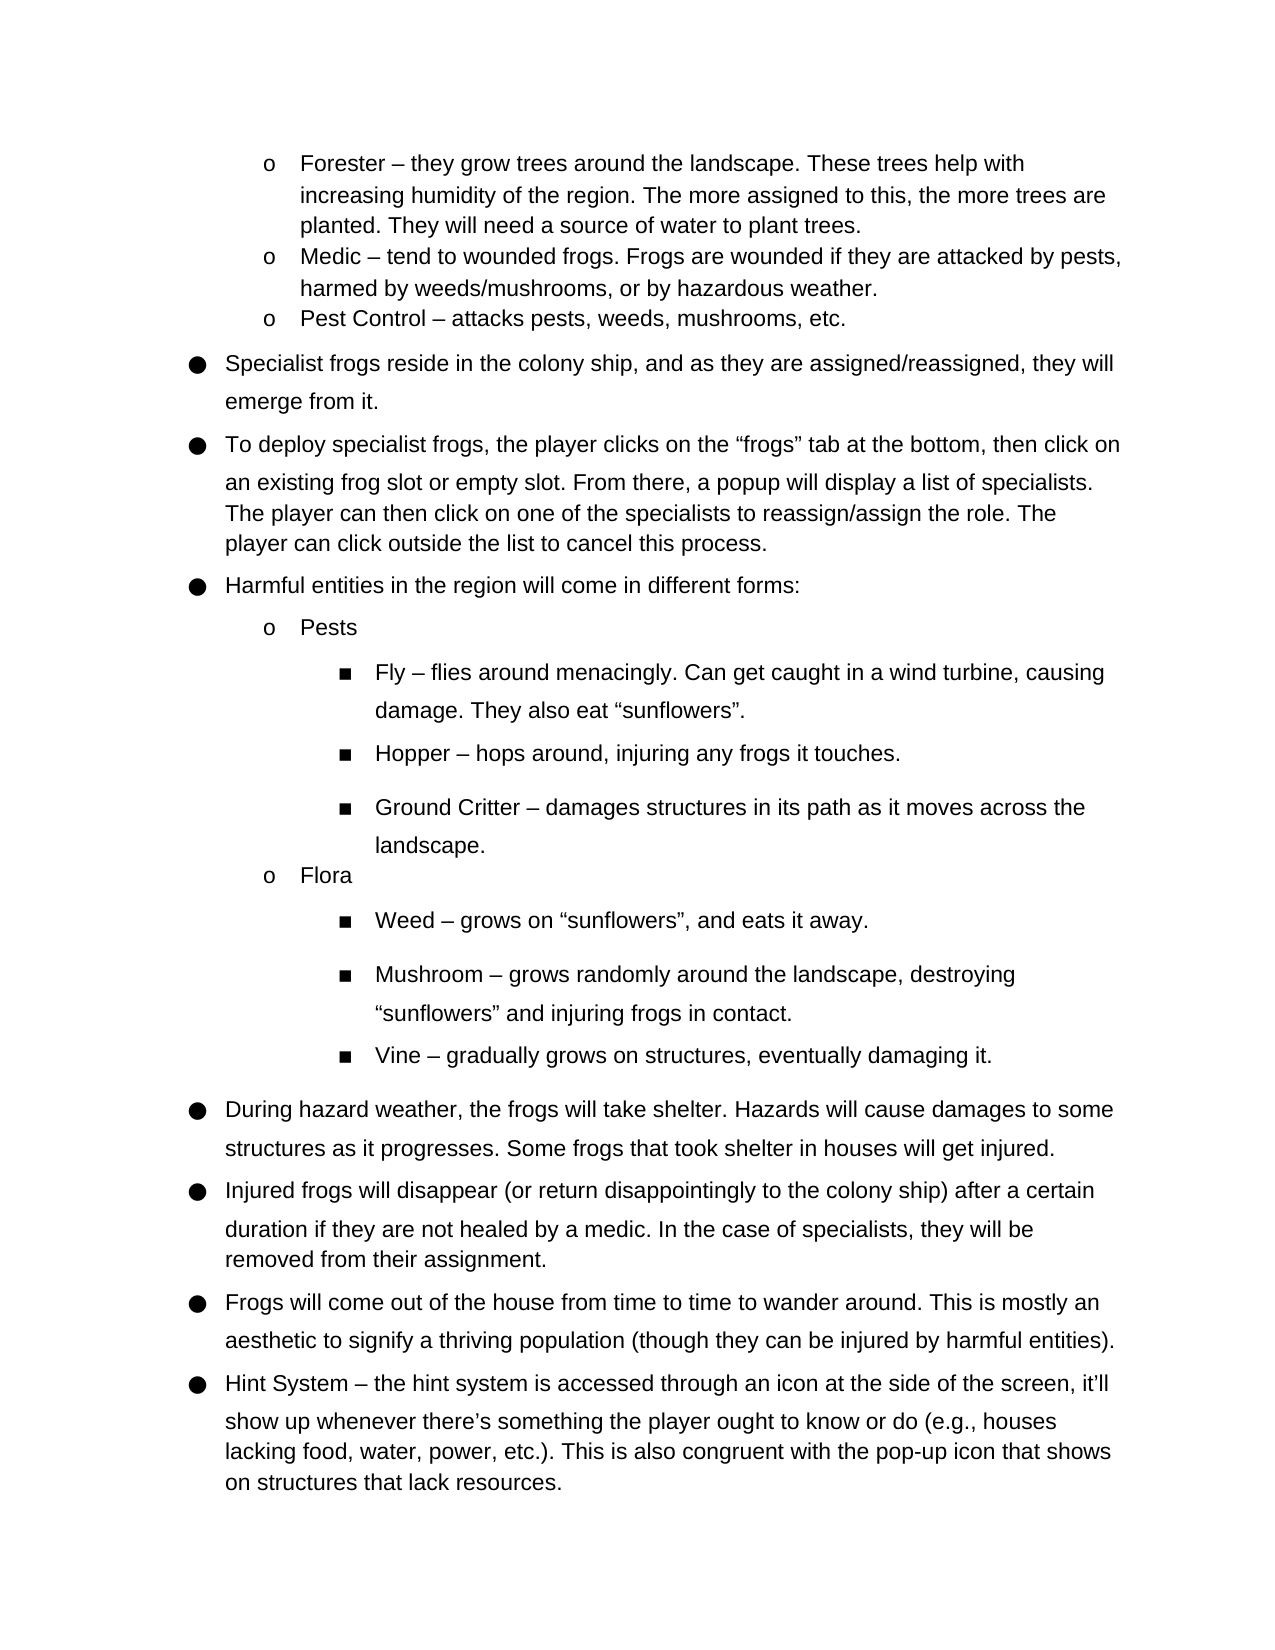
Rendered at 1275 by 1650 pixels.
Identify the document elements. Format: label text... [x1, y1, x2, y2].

list Pests [262, 614, 1125, 642]
list Mushroom – grows randomly around the landscape, destroying “sunflowers” and injuring frogs in contact. [337, 949, 1125, 1026]
list To deploy specialist frogs, the player clicks on the “frogs” tab at the bottom, then click on an existing frog slot or empty slot. From there, a popup will display a list of specialists. The player can then click on one of the specialists to reassign/assign the role. The player can click outside the list to cancel this process. [187, 418, 1125, 556]
list Forester – they grow trees around the landscape. These trees help with increasing humidity of the region. The more assigned to this, the more trees are planted. They will need a source of water to plant trees. [262, 150, 1125, 239]
list During hazard weather, the frogs will take shelter. Hazards will cause damages to some structures as it progresses. Some frogs that took shelter in houses will get injured. [187, 1084, 1125, 1161]
list Vine – gradually grows on structures, eventually damaging it. [337, 1030, 1125, 1077]
list Specialist frogs reside in the colony ship, and as they are assigned/reassigned, they will emerge from it. [187, 337, 1125, 415]
list Pest Control – attacks pests, weeds, mushrooms, etc. [262, 305, 1125, 333]
list Fly – flies around menacingly. Can get caught in a wind turbine, causing damage. They also eat “sunflowers”. [337, 646, 1125, 724]
list Medic – tend to wounded frogs. Frogs are wounded if they are attacked by pests, harmed by weeds/mushrooms, or by hazardous weather. [262, 243, 1125, 301]
list Frogs will come out of the house from time to time to wander around. This is mostly an aesthetic to signify a thriving population (though they can be injured by harmful entities). [187, 1276, 1125, 1353]
list Hint System – the hint system is accessed through an icon at the side of the screen, it’ll show up whenever there’s something the player ought to know or do (e.g., houses lacking food, water, power, etc.). This is also congruent with the pop-up icon that shows on structures that lack resources. [187, 1357, 1125, 1495]
list Ground Critter – damages structures in its path as it moves across the landscape. [337, 781, 1125, 859]
list Flora [262, 862, 1125, 891]
list Harmful entities in the region will come in different forms: [187, 560, 1125, 607]
list Hopper – hops around, injuring any frogs it touches. [337, 727, 1125, 774]
list Injured frogs will disappear (or return disappointingly to the colony ship) after a certain duration if they are not healed by a medic. In the case of specialists, they will be removed from their assignment. [187, 1165, 1125, 1272]
list Weed – grows on “sunflowers”, and eats it away. [337, 895, 1125, 942]
